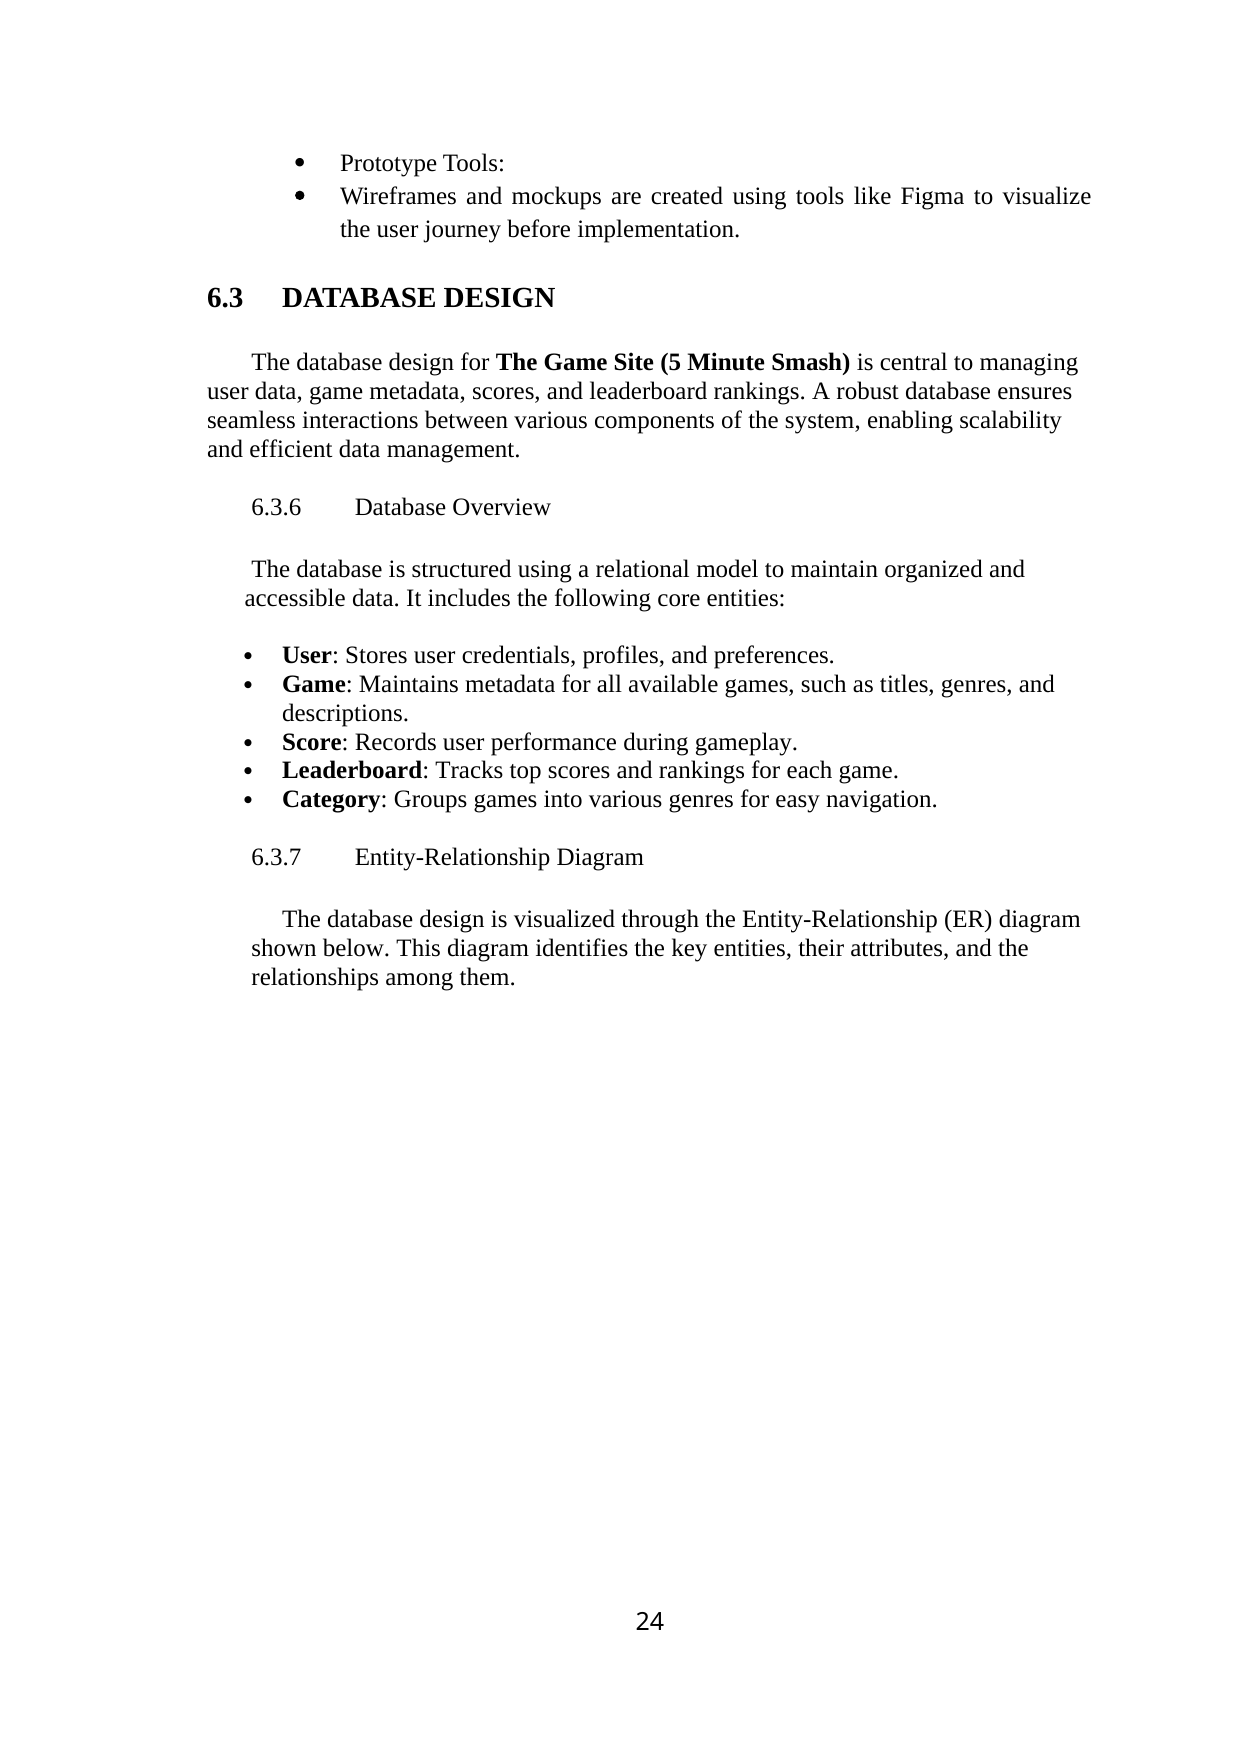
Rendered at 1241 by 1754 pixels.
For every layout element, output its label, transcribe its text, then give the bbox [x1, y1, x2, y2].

subtitle 6.3 Database Design [207, 280, 1092, 313]
list User: Stores user credentials, profiles, and preferences. [244, 641, 1092, 669]
list Category: Groups games into various genres for easy navigation. [244, 784, 1092, 813]
subtitle Entity-Relationship Diagram [251, 842, 1092, 871]
list Leaderboard: Tracks top scores and rankings for each game. [244, 756, 1092, 784]
text The database design for The Game Site (5 Minute Smash) is central to managing user data, game metadata, scores, and leaderboard rankings. A robust database ensures seamless interactions between various components of the system, enabling scalability and efficient data management. [207, 347, 1092, 462]
list Wireframes and mockups are created using tools like Figma to visualize the user journey before implementation. [295, 181, 1092, 242]
subtitle Database Overview [251, 492, 1092, 520]
list Game: Maintains metadata for all available games, such as titles, genres, and descriptions. [244, 669, 1092, 727]
list Score: Records user performance during gameplay. [244, 727, 1092, 756]
list Prototype Tools: [295, 148, 1092, 176]
text The database is structured using a relational model to maintain organized and accessible data. It includes the following core entities: [244, 554, 1092, 611]
text The database design is visualized through the Entity-Relationship (ER) diagram shown below. This diagram identifies the key entities, their attributes, and the relationships among them. [251, 904, 1092, 991]
